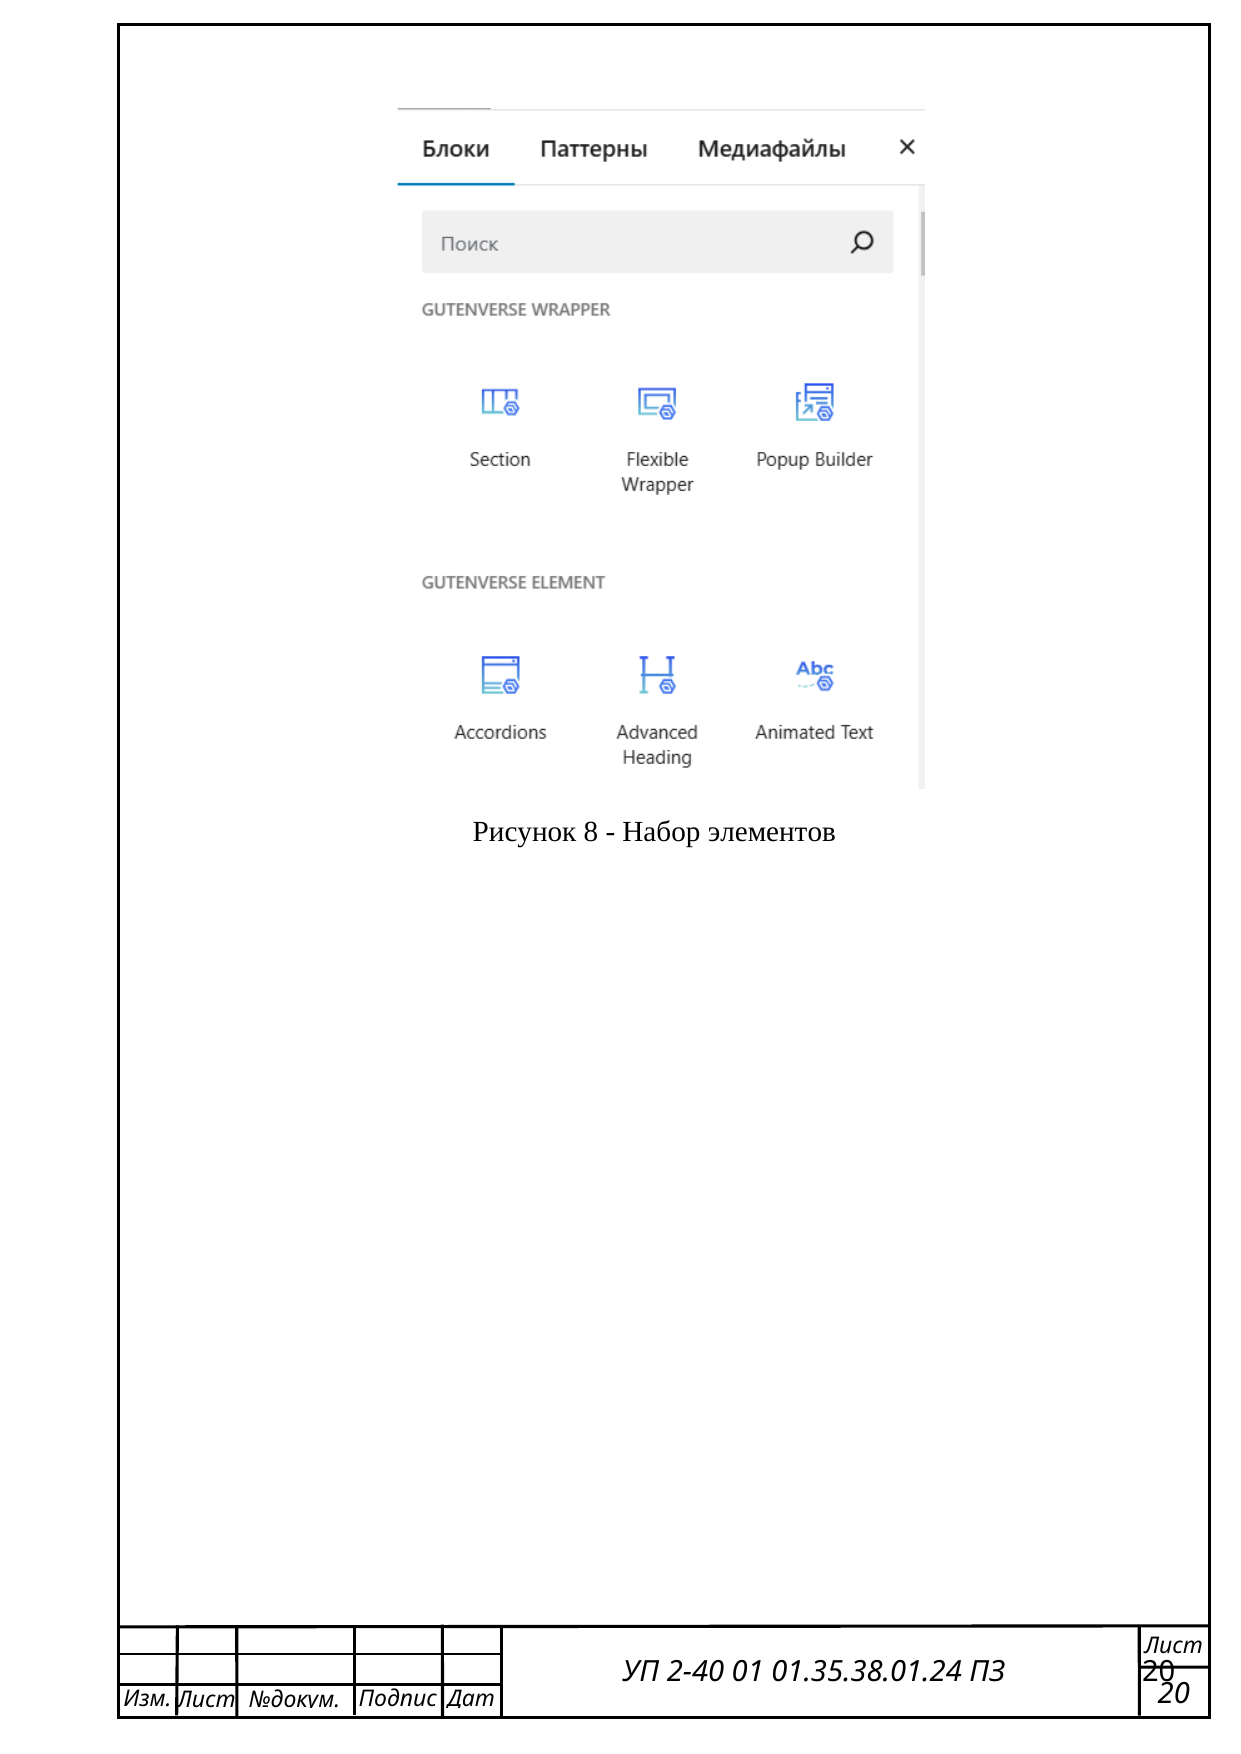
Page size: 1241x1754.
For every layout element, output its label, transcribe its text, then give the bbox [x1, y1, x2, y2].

text Рисунок 8 - Набор элементов [133, 812, 1175, 849]
picture [397, 108, 925, 789]
